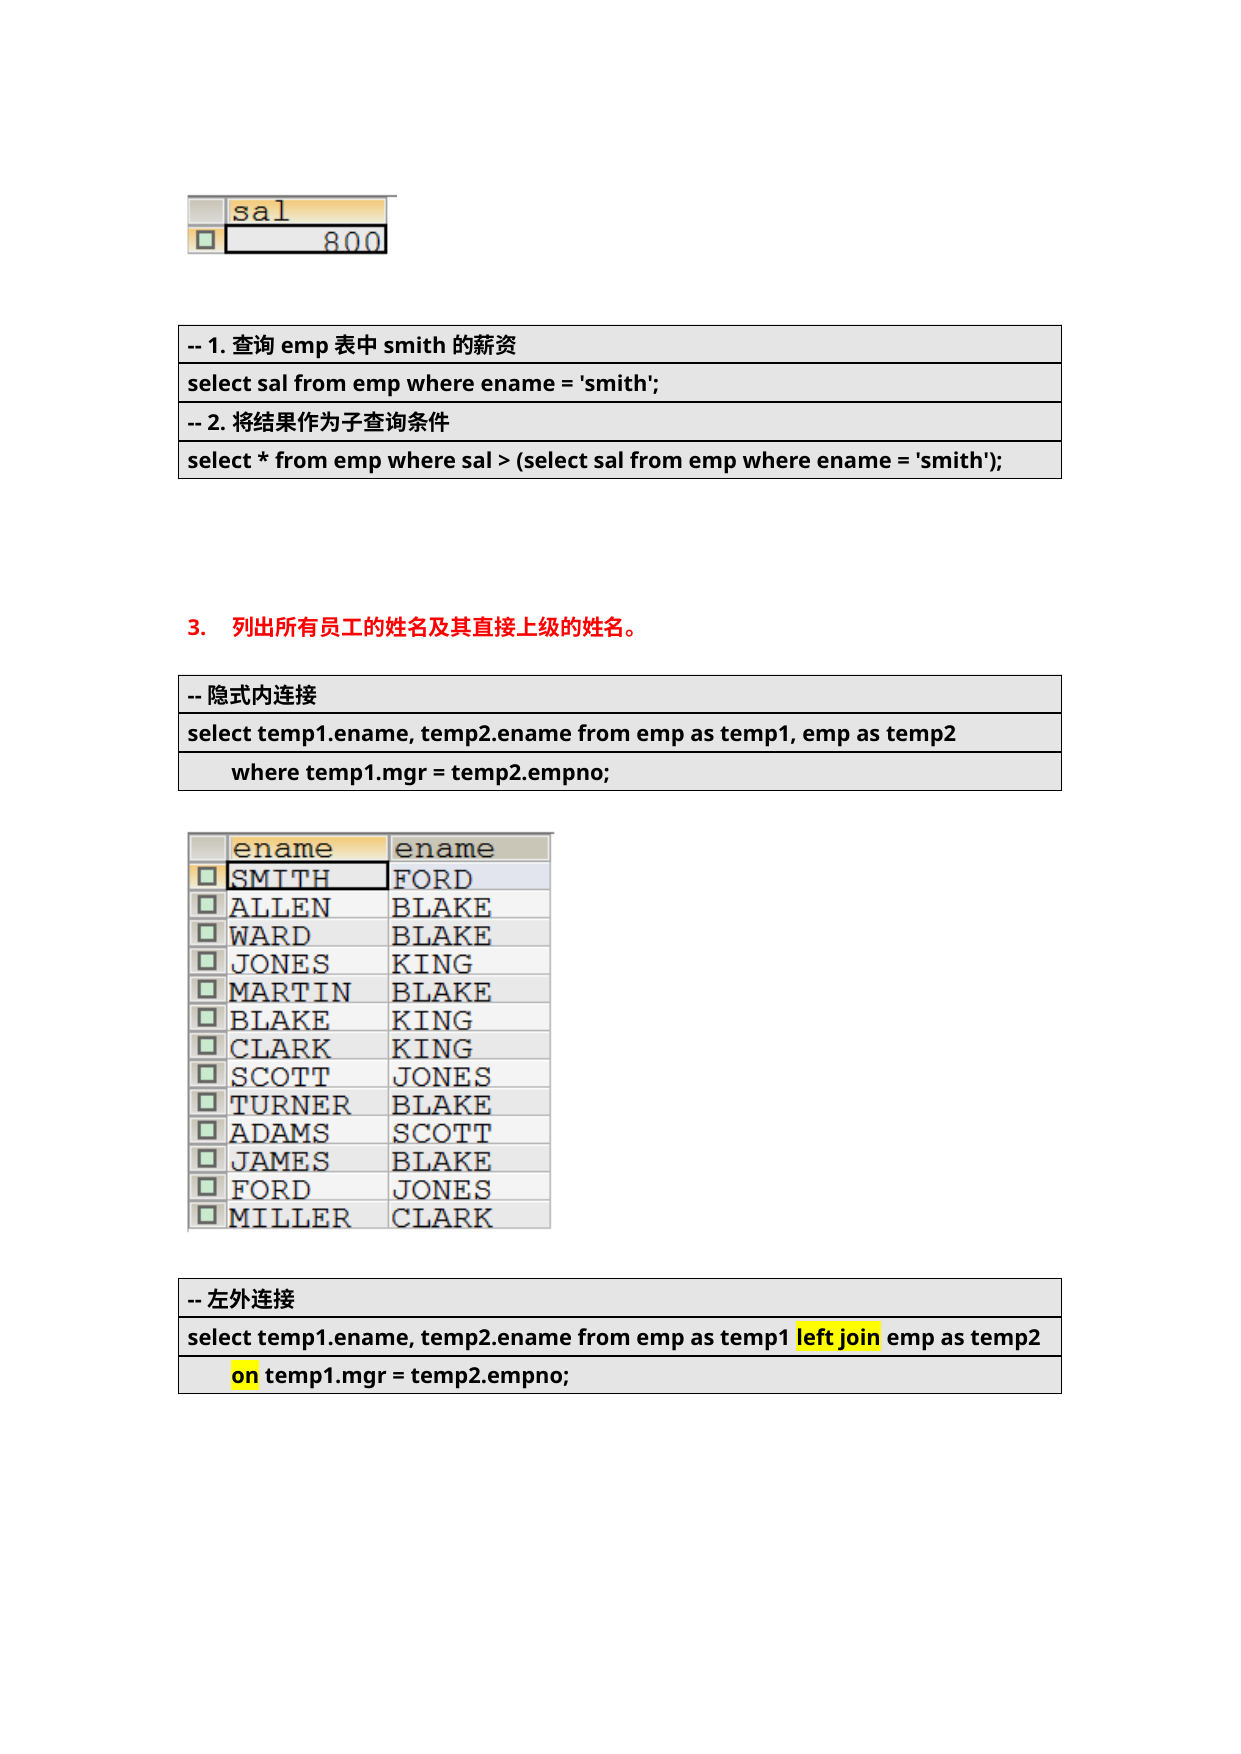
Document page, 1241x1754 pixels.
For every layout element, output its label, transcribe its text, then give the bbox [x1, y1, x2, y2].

text -- 左外连接 [179, 1279, 1061, 1316]
list 列出所有员工的姓名及其直接上级的姓名。 [187, 609, 1053, 642]
text on temp1.mgr = temp2.empno; [179, 1357, 1061, 1393]
text select * from emp where sal > (select sal from emp where ename = 'smith'); [179, 442, 1061, 478]
text select temp1.ename, temp2.ename from emp as temp1, emp as temp2 [179, 714, 1061, 751]
text -- 1. 查询 emp 表中 smith 的薪资 [179, 326, 1061, 362]
text where temp1.mgr = temp2.empno; [179, 753, 1061, 790]
text select sal from emp where ename = 'smith'; [179, 364, 1061, 401]
text -- 隐式内连接 [179, 676, 1061, 712]
text select temp1.ename, temp2.ename from emp as temp1 left join emp as temp2 [179, 1318, 1061, 1355]
picture [187, 194, 397, 267]
picture [187, 831, 556, 1237]
text -- 2. 将结果作为子查询条件 [179, 403, 1061, 440]
